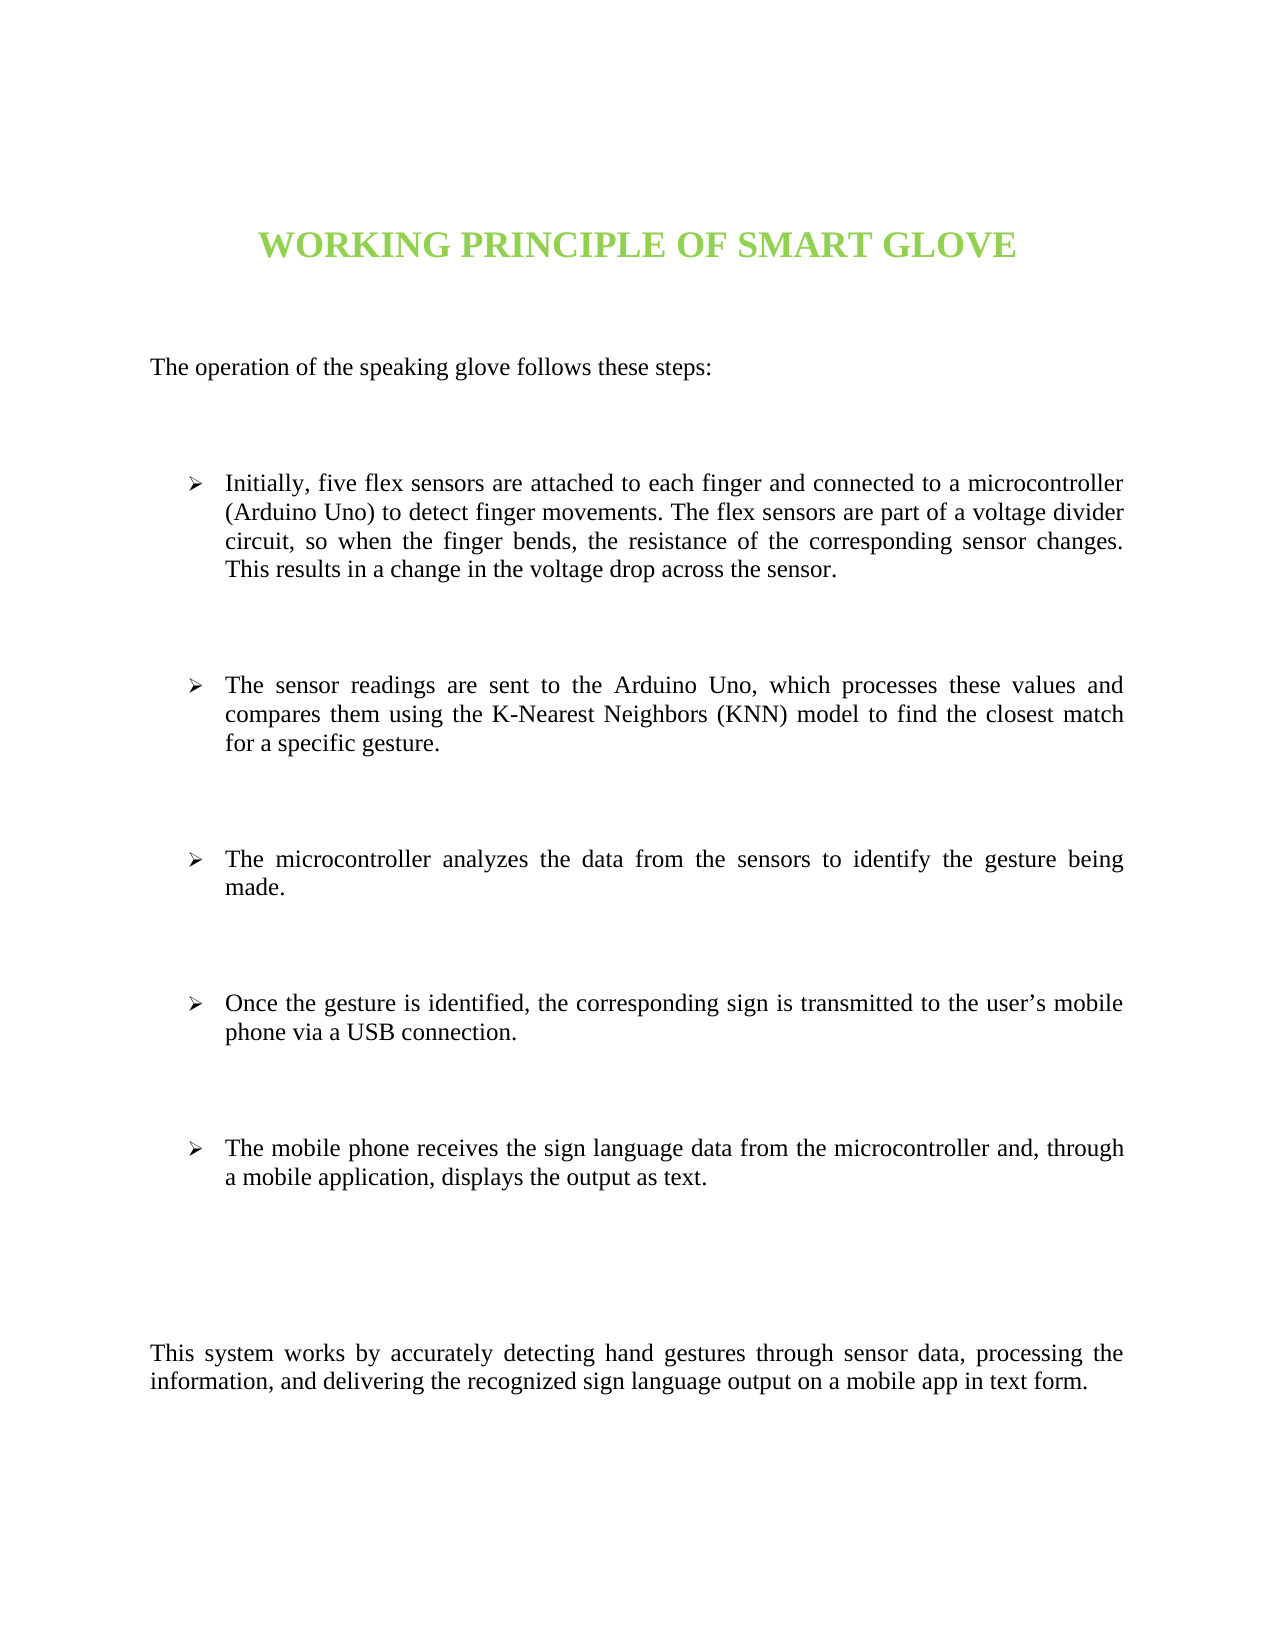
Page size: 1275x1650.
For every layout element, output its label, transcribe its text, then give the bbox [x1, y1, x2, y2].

list Once the gesture is identified, the corresponding sign is transmitted to the user’s mobile phone via a USB connection. [187, 988, 1125, 1046]
text The operation of the speaking glove follows these steps: [150, 352, 1125, 381]
text This system works by accurately detecting hand gestures through sensor data, processing the information, and delivering the recognized sign language output on a mobile app in text form. [150, 1338, 1125, 1395]
list Initially, five flex sensors are attached to each finger and connected to a microcontroller (Arduino Uno) to detect finger movements. The flex sensors are part of a voltage divider circuit, so when the finger bends, the resistance of the corresponding sensor changes. This results in a change in the voltage drop across the sensor. [187, 468, 1125, 583]
list The mobile phone receives the sign language data from the microcontroller and, through a mobile application, displays the output as text. [187, 1133, 1125, 1190]
list The microcontroller analyzes the data from the sensors to identify the gesture being made. [187, 844, 1125, 901]
list The sensor readings are sent to the Arduino Uno, which processes these values and compares them using the K-Nearest Neighbors (KNN) model to find the closest match for a specific gesture. [187, 670, 1125, 757]
text WORKING PRINCIPLE OF SMART GLOVE [150, 222, 1125, 265]
